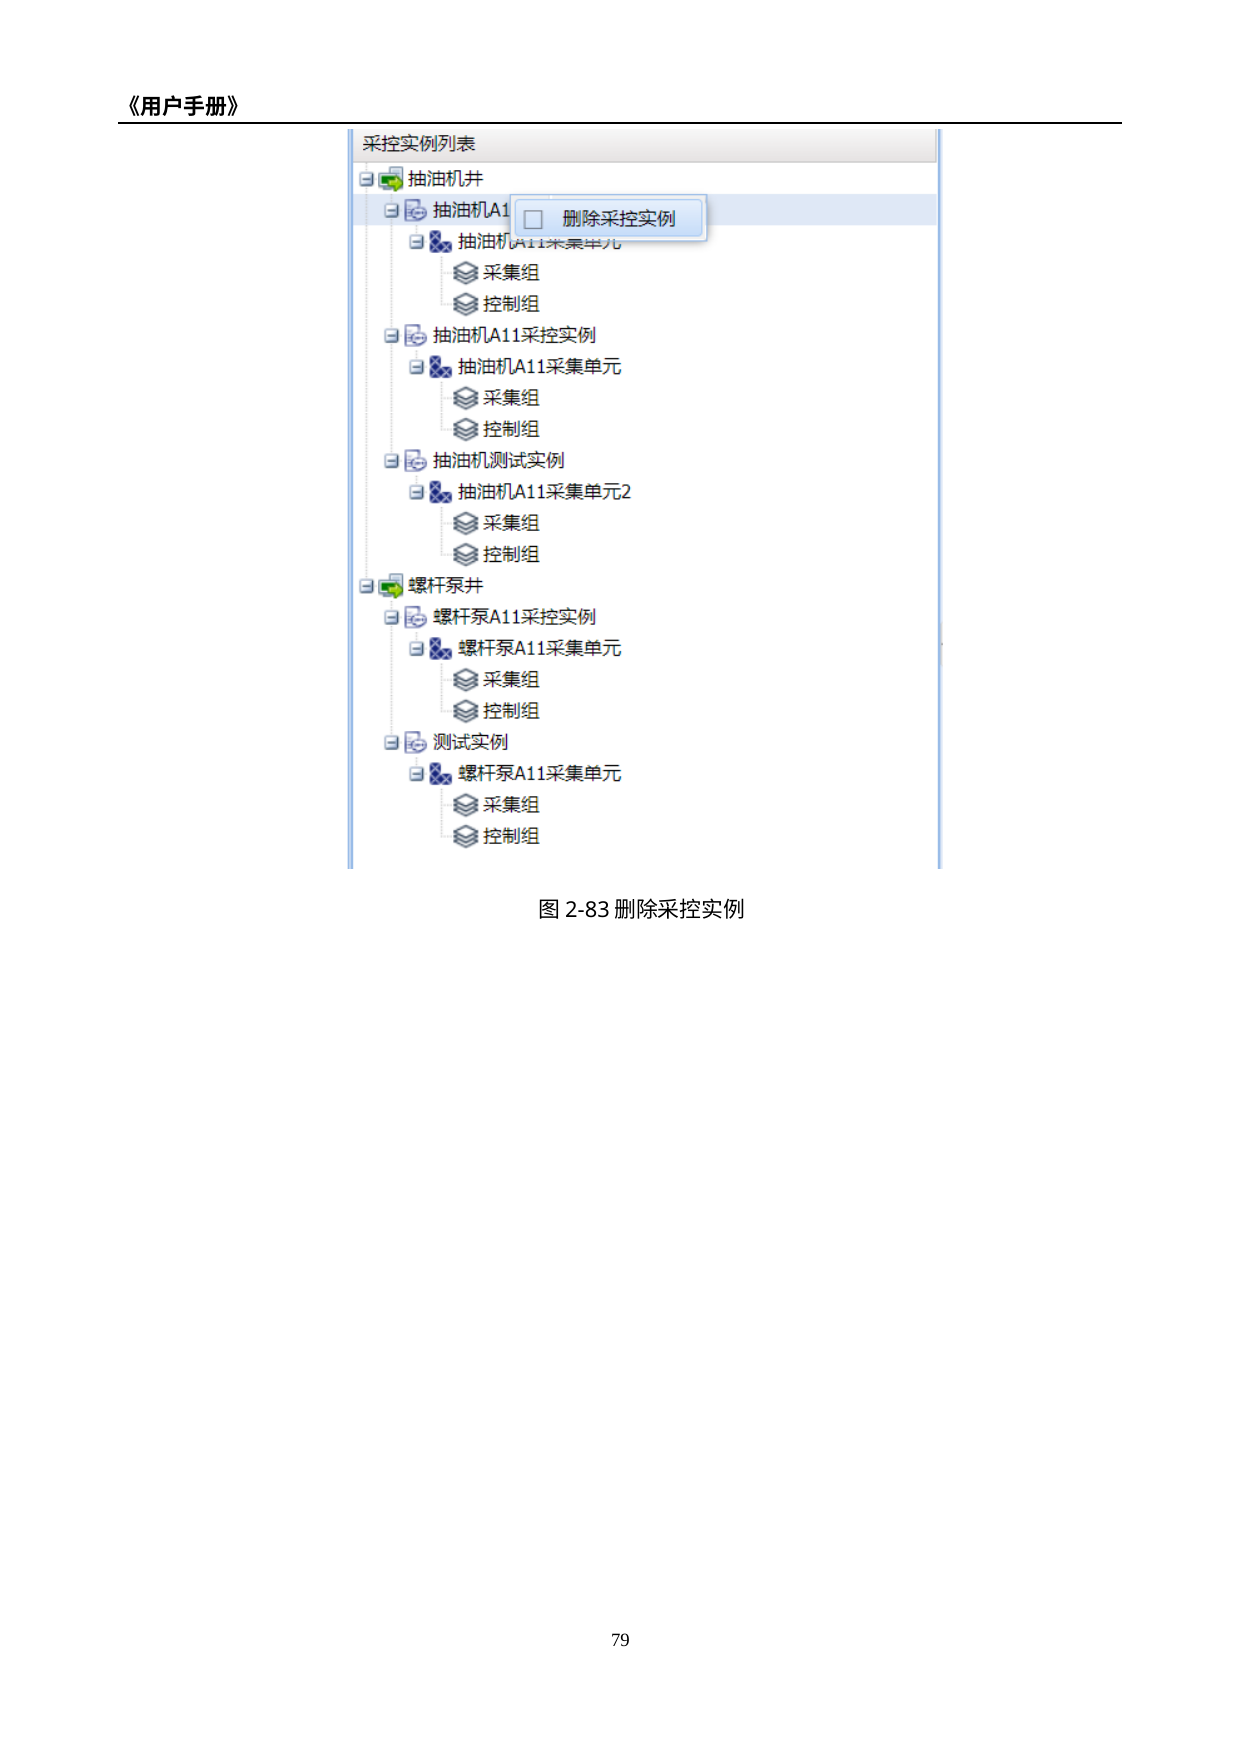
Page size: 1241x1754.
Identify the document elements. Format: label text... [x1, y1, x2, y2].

picture [347, 129, 943, 869]
text 图2-83删除采控实例 [118, 891, 1122, 925]
